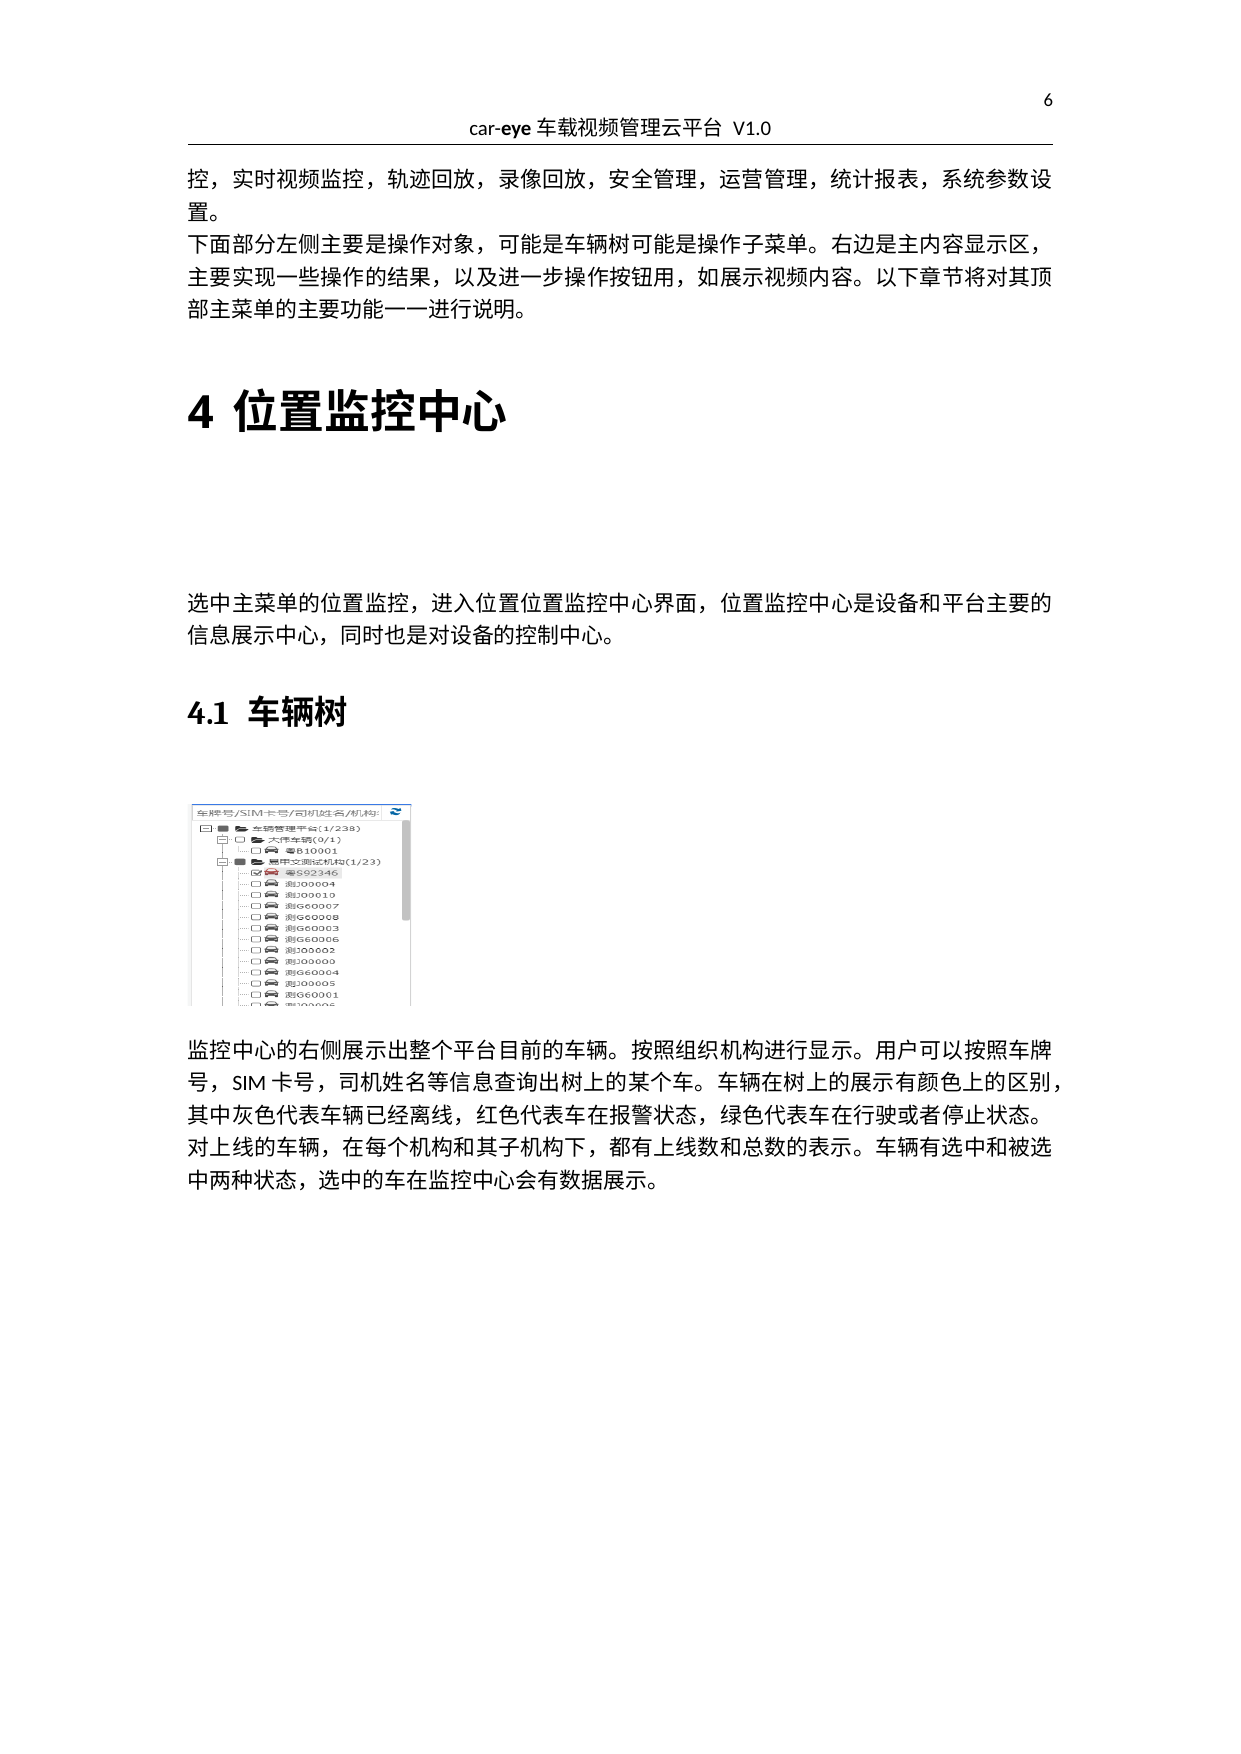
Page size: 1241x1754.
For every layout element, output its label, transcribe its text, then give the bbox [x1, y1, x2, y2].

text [187, 162, 1053, 227]
picture [187, 804, 412, 1006]
subtitle 车辆树 [187, 678, 1053, 743]
text 监控中心的右侧展示出整个平台目前的车辆。按照组织机构进行显示。用户可以按照车牌号，SIM卡号，司机姓名等信息查询出树上的某个车。车辆在树上的展示有颜色上的区别，其中灰色代表车辆已经离线，红色代表车在报警状态，绿色代表车在行驶或者停止状态。对上线的车辆，在每个机构和其子机构下，都有上线数和总数的表示。车辆有选中和被选中两种状态，选中的车在监控中心会有数据展示。 [187, 1032, 1053, 1195]
text 下面部分左侧主要是操作对象，可能是车辆树可能是操作子菜单。右边是主内容显示区，主要实现一些操作的结果，以及进一步操作按钮用，如展示视频内容。以下章节将对其顶部主菜单的主要功能一一进行说明。 [187, 227, 1053, 324]
text 选中主菜单的位置监控，进入位置位置监控中心界面，位置监控中心是设备和平台主要的信息展示中心，同时也是对设备的控制中心。 [187, 586, 1053, 651]
subtitle 位置监控中心 [187, 360, 1053, 457]
